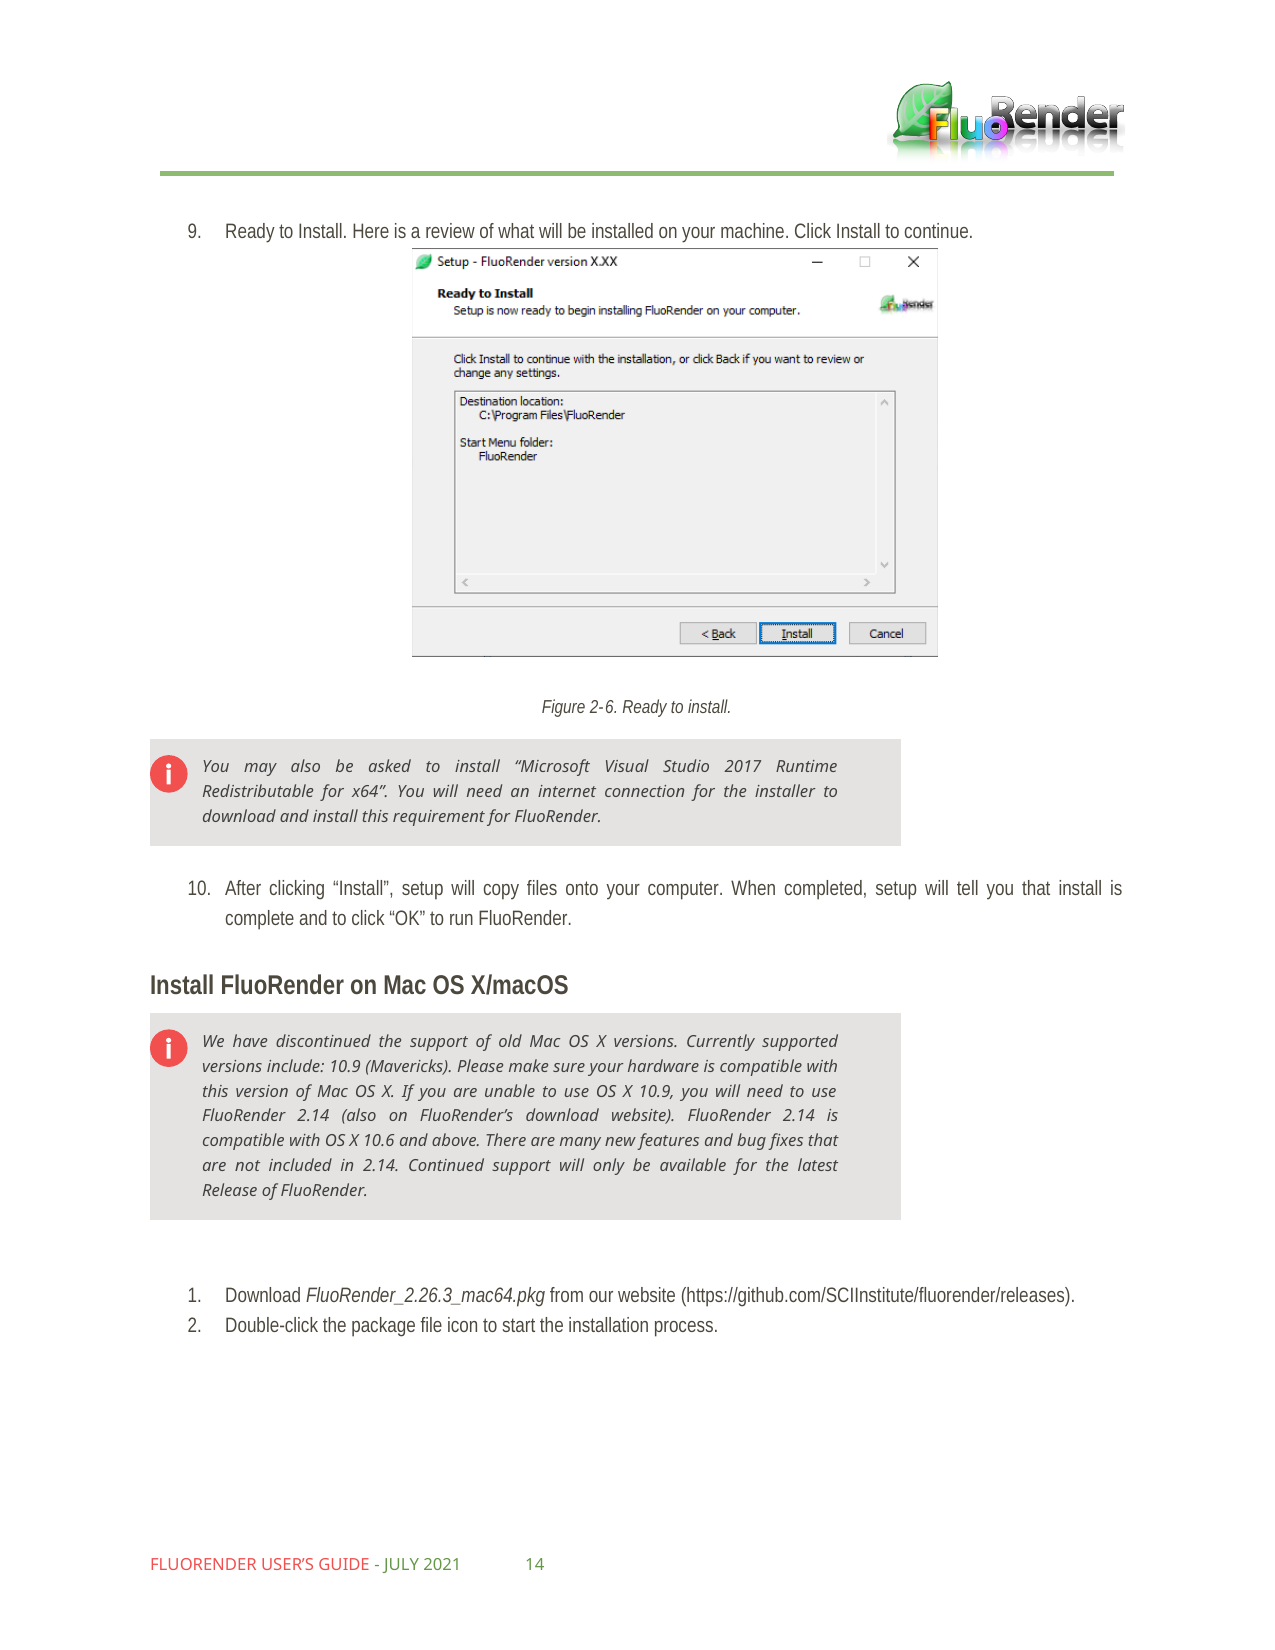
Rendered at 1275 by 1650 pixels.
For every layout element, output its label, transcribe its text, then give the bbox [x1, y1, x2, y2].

subtitle Install FluoRender on Mac OS X/macOS [150, 969, 1125, 1000]
table_header We have discontinued the support of old Mac OS X versions. Currently supported versions include: 10.9 (Mavericks). Please make sure your hardware is compatible with this version of Mac OS X. If you are unable to use OS X 10.9, you will need to use FluoRender 2.14 (also on FluoRender’s download website). FluoRender 2.14 is compatible with OS X 10.6 and above. There are many new features and bug fixes that are not included in 2.14. Continued support will only be available for the latest Release of FluoRender. [202, 1013, 901, 1220]
picture [412, 248, 938, 657]
list Double-click the package file icon to start the installation process. [187, 1313, 1125, 1337]
picture [887, 75, 1125, 165]
table_header [150, 1013, 202, 1220]
list Download FluoRender_2.26.3_mac64.pkg from our website (https://github.com/SCIInstitute/fluorender/releases). [187, 1283, 1125, 1307]
